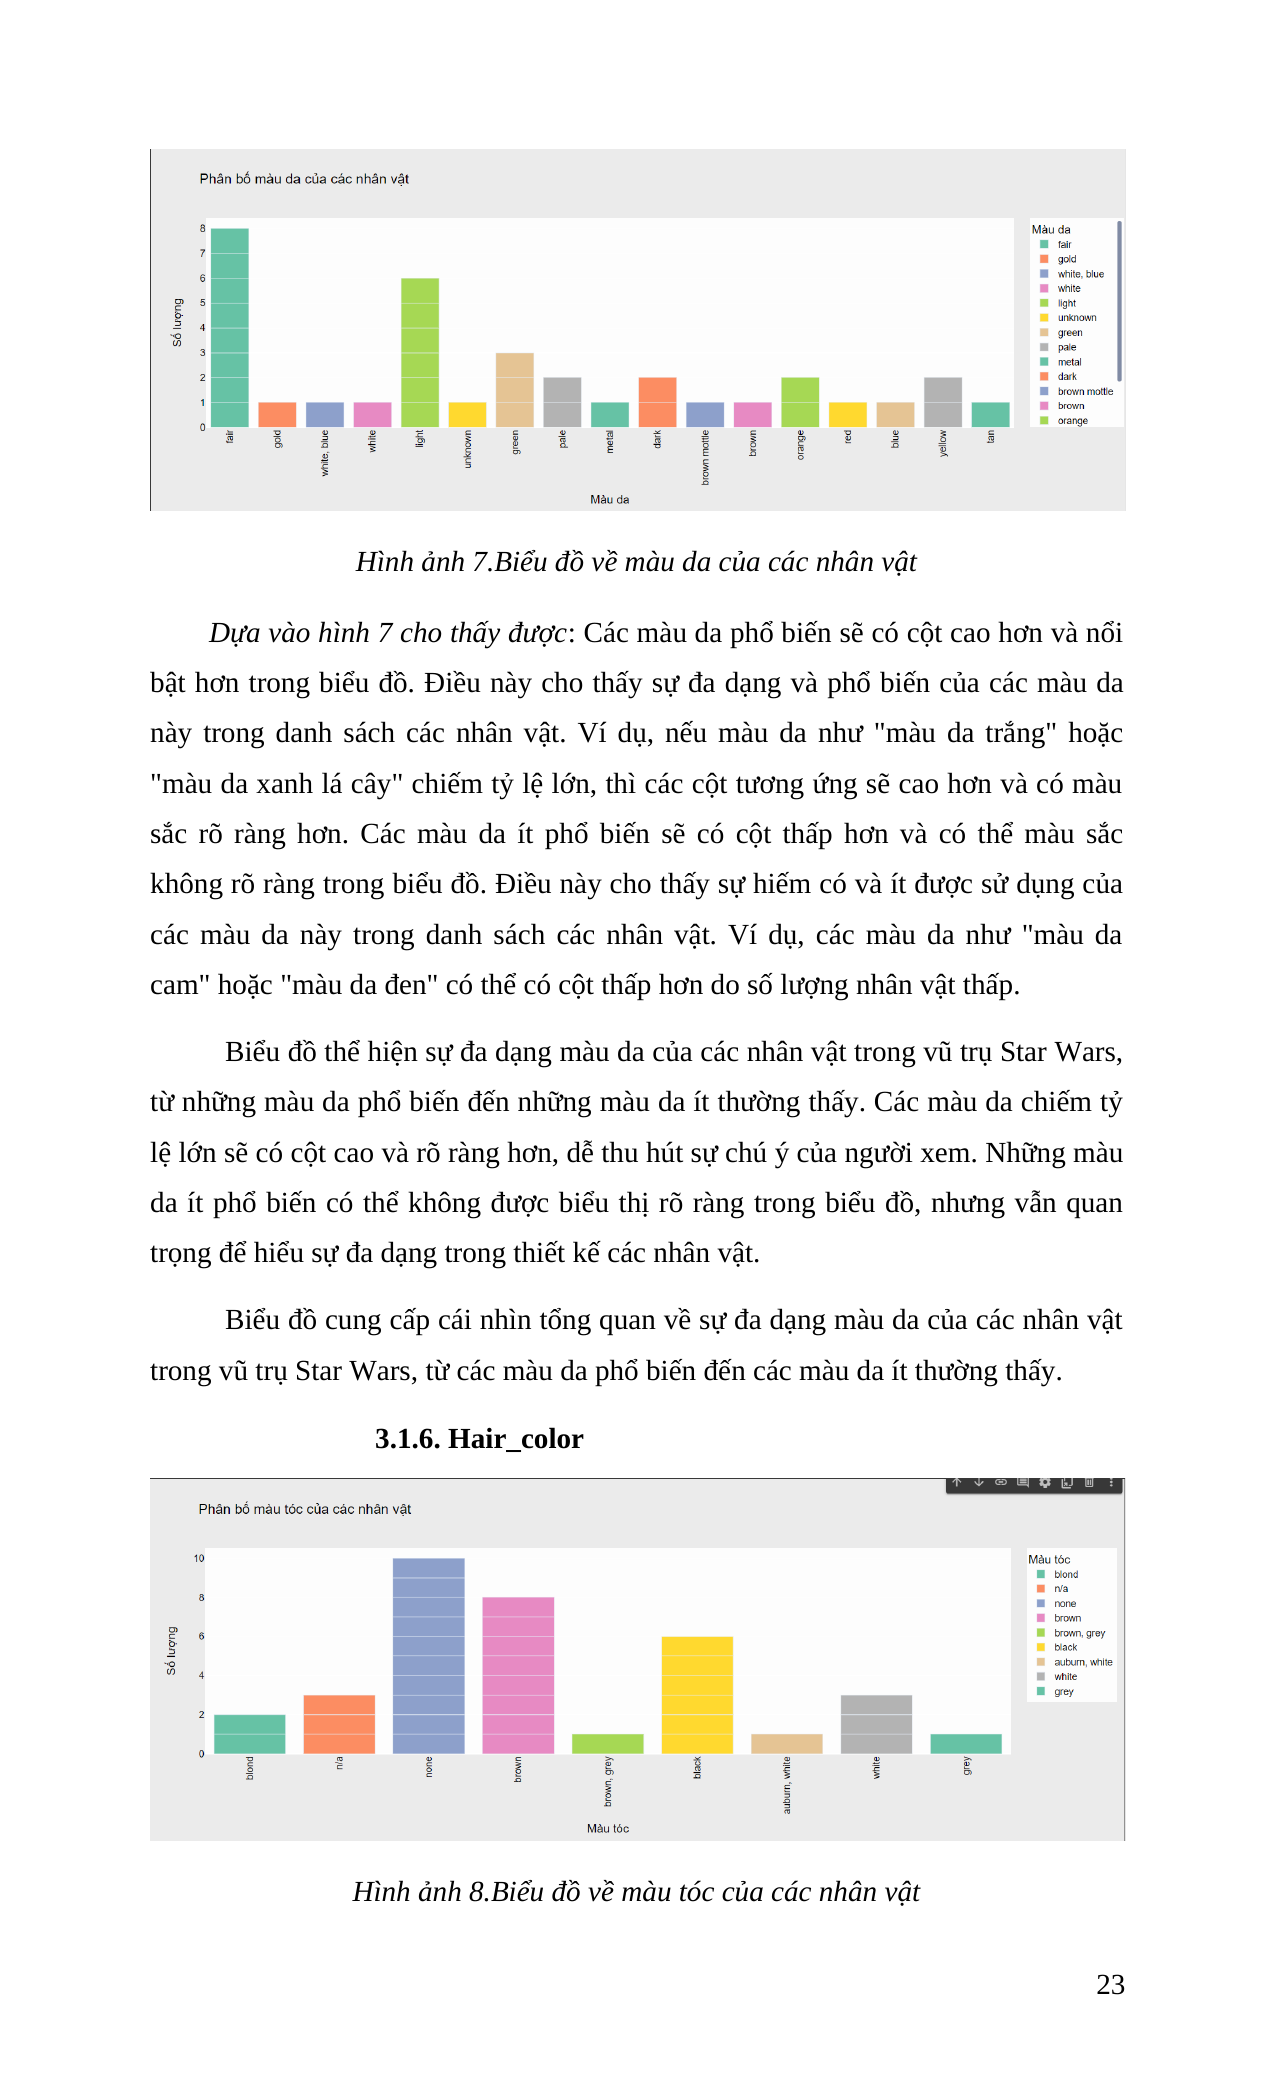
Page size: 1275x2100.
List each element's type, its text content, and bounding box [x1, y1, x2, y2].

text Biểu đồ cung cấp cái nhìn tổng quan về sự đa dạng màu da của các nhân vật trong vũ trụ Star Wars, từ các màu da phổ biến đến các màu da ít thường thấy. [150, 1302, 1125, 1386]
text Dựa vào hình 7 cho thấy được: Các màu da phổ biến sẽ có cột cao hơn và nổi bật hơn trong biểu đồ. Điều này cho thấy sự đa dạng và phổ biến của các màu da này trong danh sách các nhân vật. Ví dụ, nếu màu da như "màu da trắng" hoặc "màu da xanh lá cây" chiếm tỷ lệ lớn, thì các cột tương ứng sẽ cao hơn và có màu sắc rõ ràng hơn. Các màu da ít phổ biến sẽ có cột thấp hơn và có thể màu sắc không rõ ràng trong biểu đồ. Điều này cho thấy sự hiếm có và ít được sử dụng của các màu da này trong danh sách các nhân vật. Ví dụ, các màu da như "màu da cam" hoặc "màu da đen" có thể có cột thấp hơn do số lượng nhân vật thấp. [150, 615, 1125, 1001]
text Biểu đồ thể hiện sự đa dạng màu da của các nhân vật trong vũ trụ Star Wars, từ những màu da phổ biến đến những màu da ít thường thấy. Các màu da chiếm tỷ lệ lớn sẽ có cột cao và rõ ràng hơn, dễ thu hút sự chú ý của người xem. Những màu da ít phổ biến có thể không được biểu thị rõ ràng trong biểu đồ, nhưng vẫn quan trọng để hiểu sự đa dạng trong thiết kế các nhân vật. [150, 1034, 1125, 1269]
subtitle 3.1.6. Hair_color [375, 1428, 1125, 1453]
picture [150, 149, 1125, 511]
picture [150, 1478, 1125, 1841]
text Hình ảnh 8.Biểu đồ về màu tóc của các nhân vật [150, 1874, 1125, 1907]
text Hình ảnh 7.Biểu đồ về màu da của các nhân vật [150, 544, 1125, 577]
